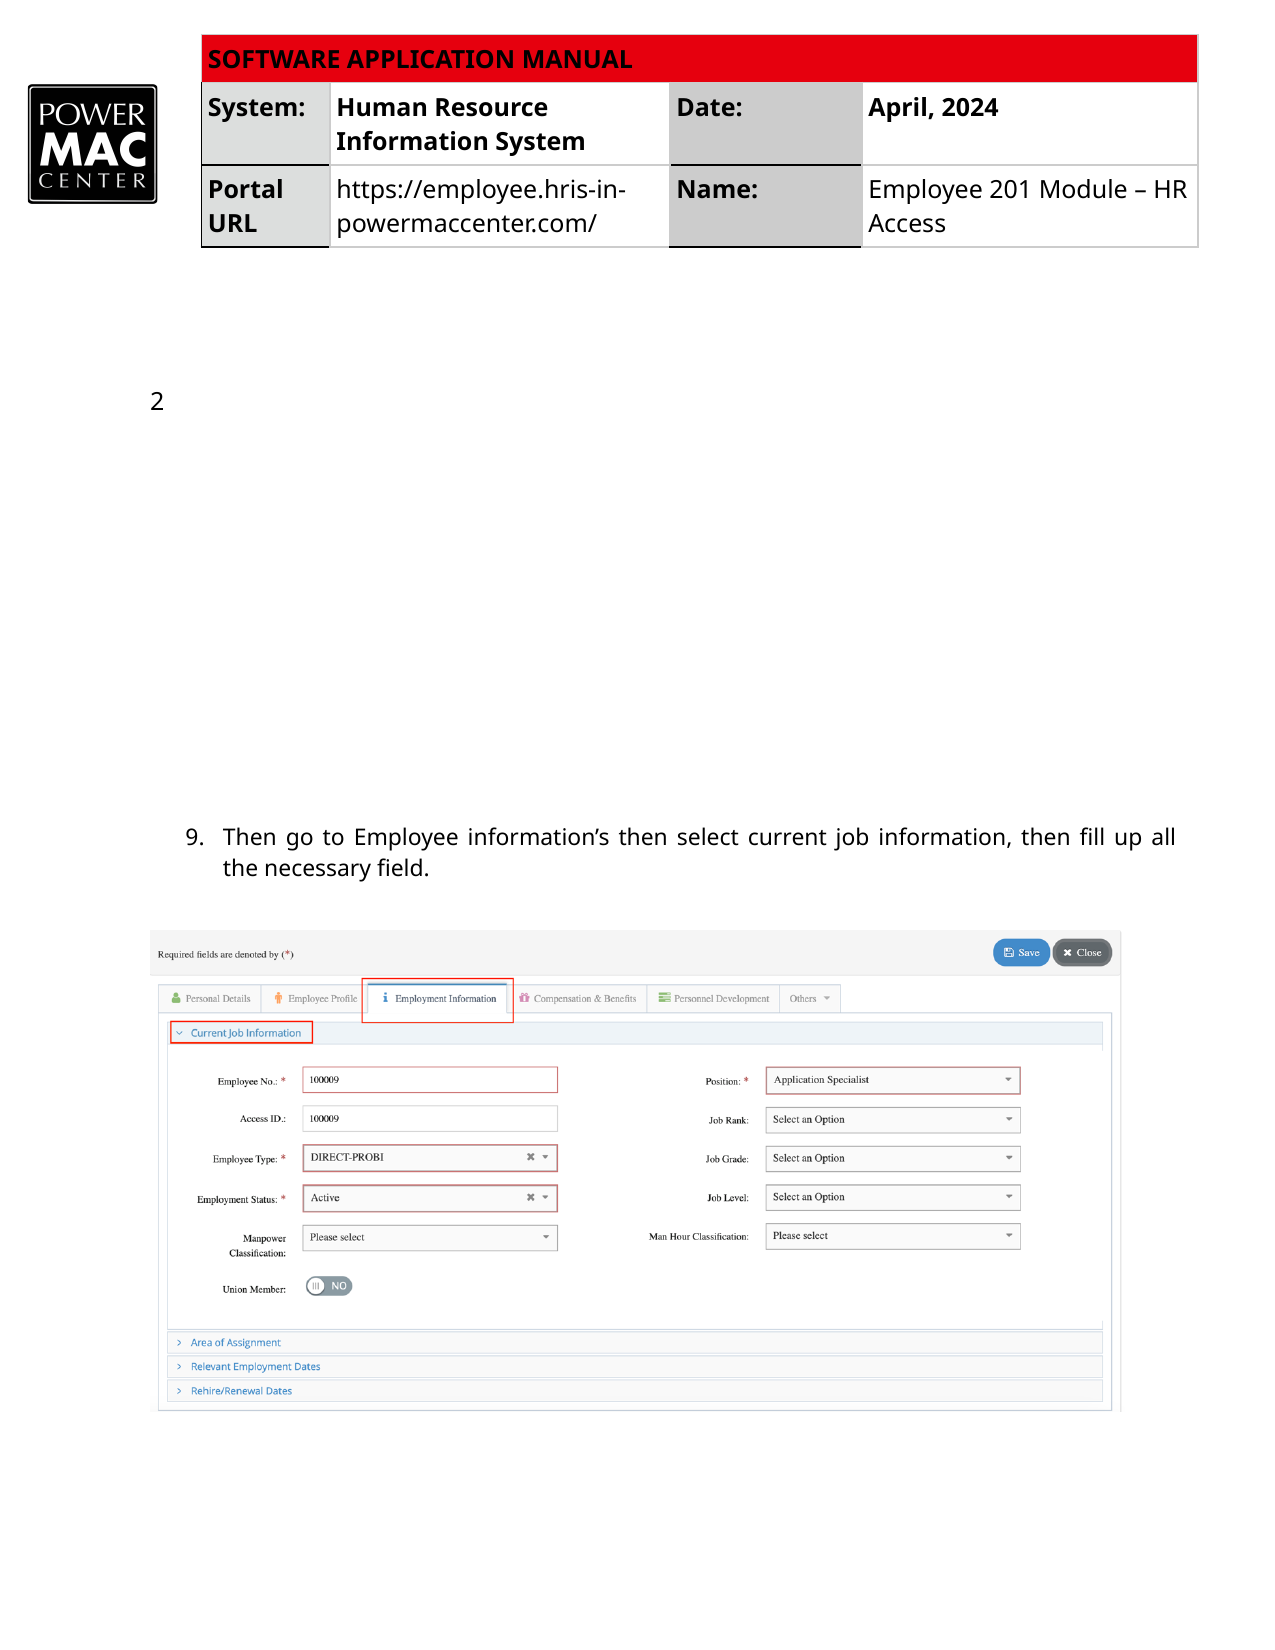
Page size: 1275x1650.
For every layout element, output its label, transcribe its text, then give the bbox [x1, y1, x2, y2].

text 2 [150, 384, 1125, 418]
picture [150, 930, 1125, 1412]
picture [27, 84, 158, 204]
